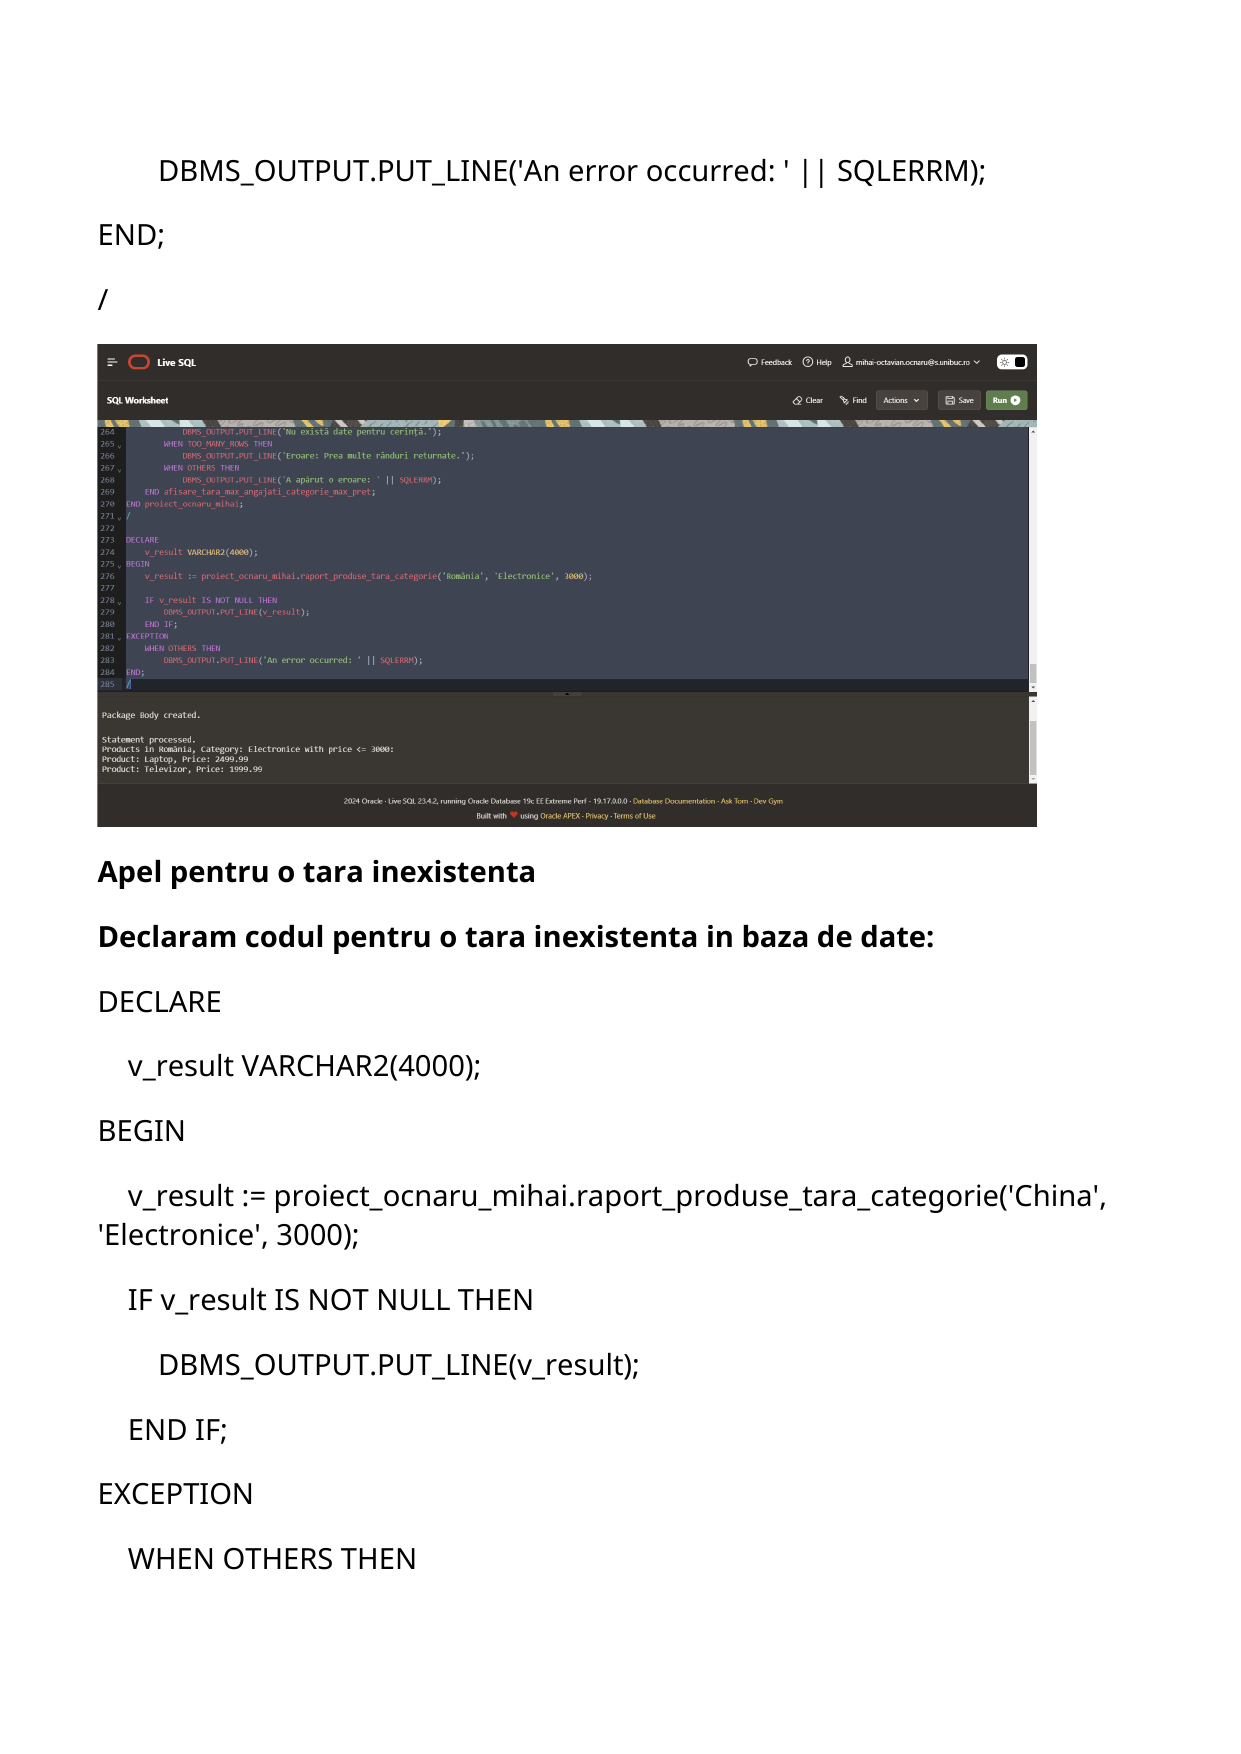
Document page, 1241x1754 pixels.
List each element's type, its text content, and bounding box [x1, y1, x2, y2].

picture [97, 344, 1037, 827]
list Declaram codul pentru o tara inexistenta in baza de date: [97, 916, 1128, 956]
list DBMS_OUTPUT.PUT_LINE('An error occurred: ' || SQLERRM); [97, 150, 1128, 190]
list DECLARE [97, 981, 1128, 1021]
list END; [97, 215, 1128, 254]
list / [97, 279, 1128, 319]
list IF v_result IS NOT NULL THEN [97, 1279, 1128, 1319]
list v_result VARCHAR2(4000); [97, 1046, 1128, 1085]
list WHEN OTHERS THEN [97, 1538, 1128, 1578]
list Apel pentru o tara inexistenta [97, 852, 1128, 891]
list END IF; [97, 1409, 1128, 1448]
list DBMS_OUTPUT.PUT_LINE(v_result); [97, 1344, 1128, 1384]
list EXCEPTION [97, 1473, 1128, 1513]
list v_result := proiect_ocnaru_mihai.raport_produse_tara_categorie('China', 'Electronice', 3000); [97, 1175, 1128, 1254]
list BEGIN [97, 1110, 1128, 1150]
